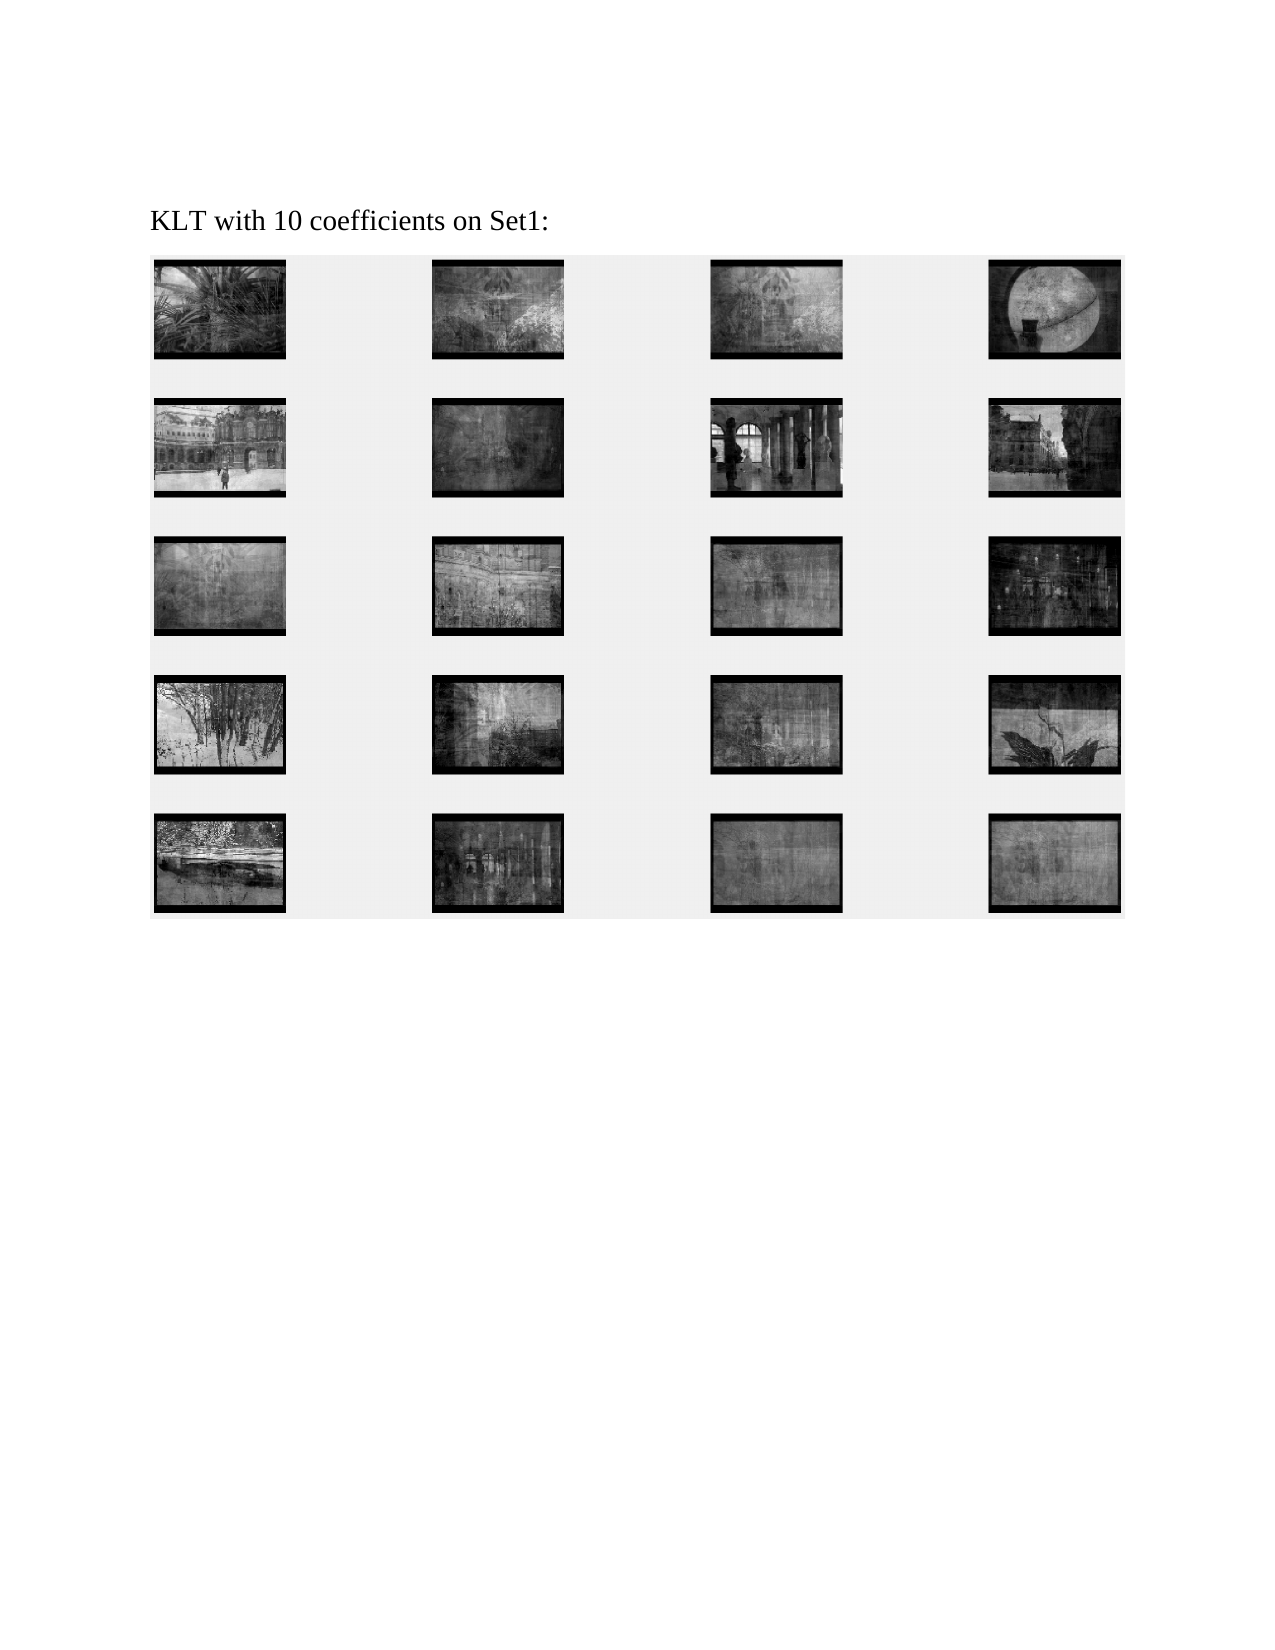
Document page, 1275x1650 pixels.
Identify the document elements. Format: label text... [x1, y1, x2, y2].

picture [150, 255, 1125, 919]
text KLT with 10 coefficients on Set1: [150, 203, 1125, 236]
